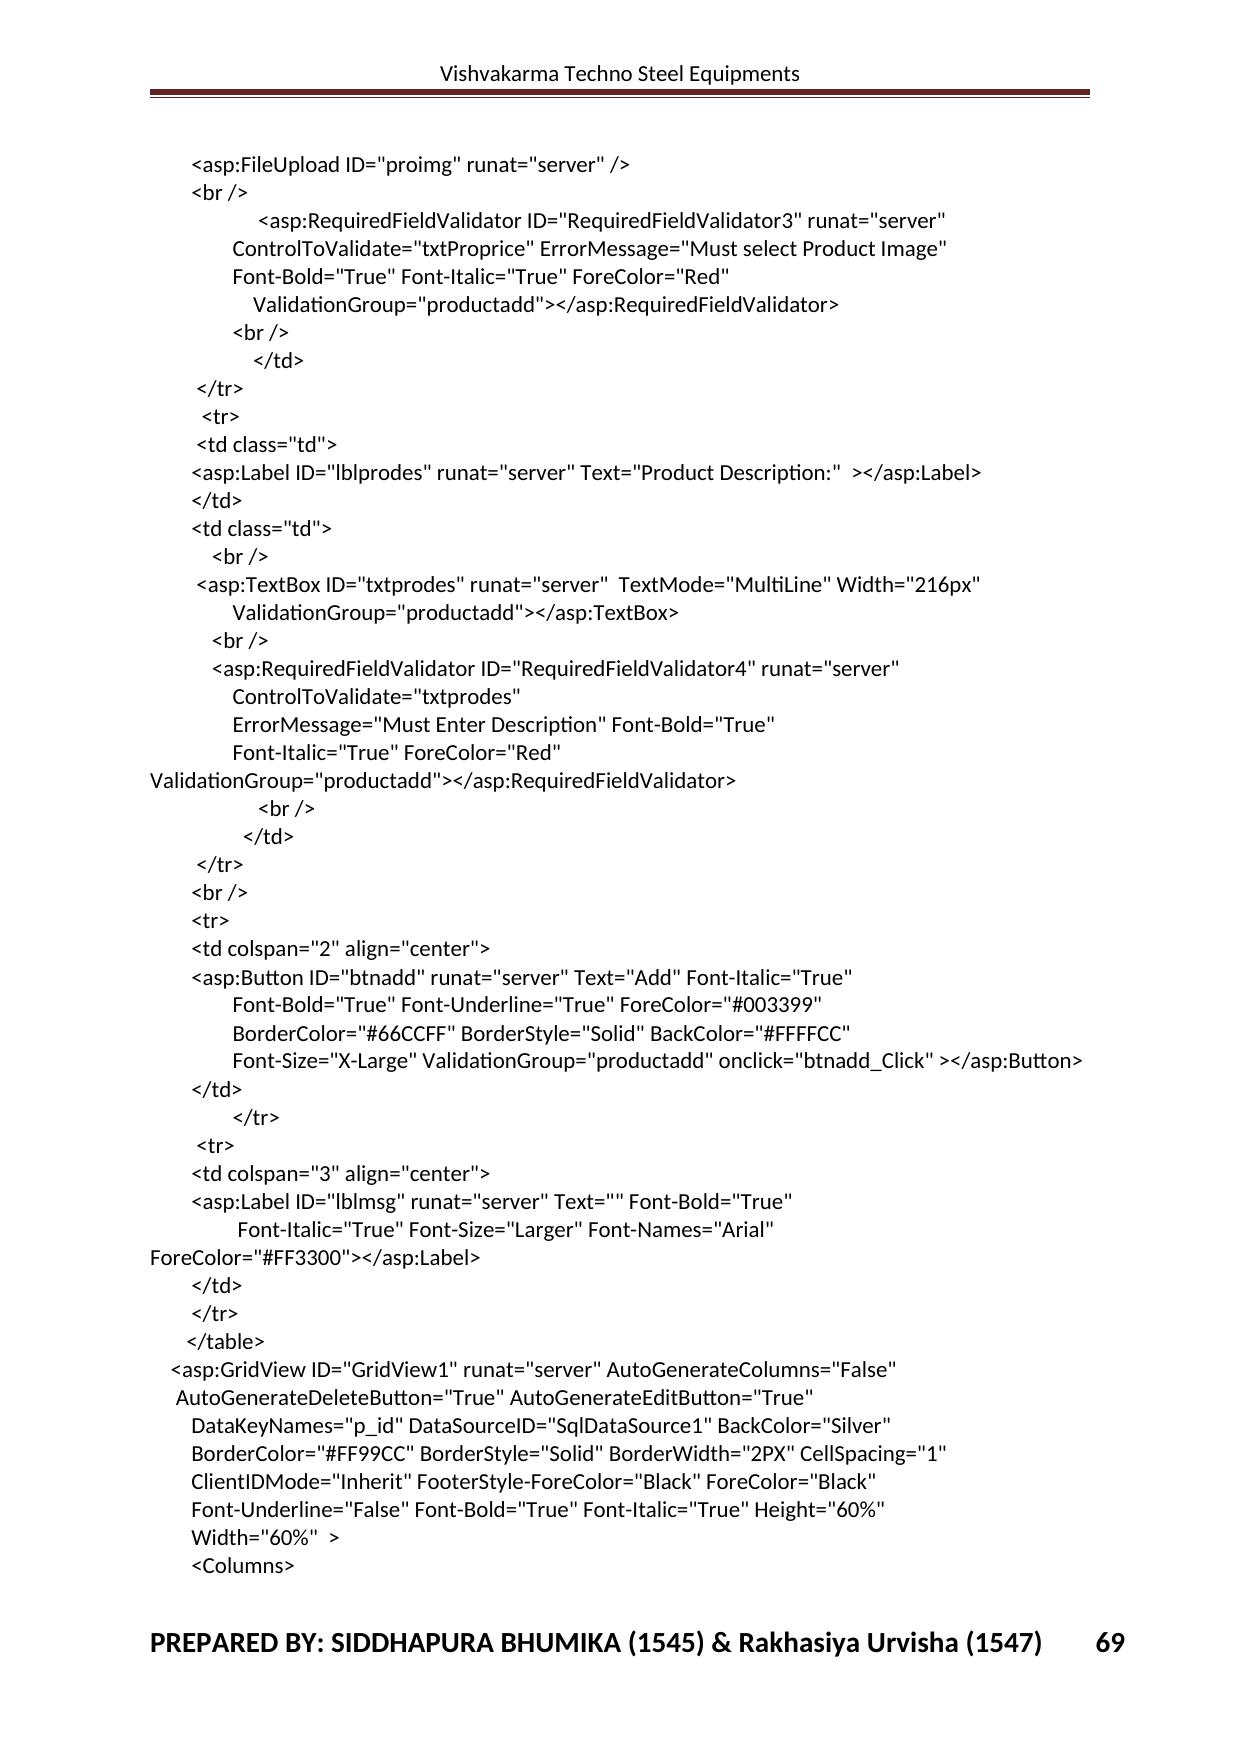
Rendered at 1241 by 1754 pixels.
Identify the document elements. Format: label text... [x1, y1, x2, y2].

text <tr> [150, 1131, 1090, 1159]
text BorderColor="#FF99CC" BorderStyle="Solid" BorderWidth="2PX" CellSpacing="1" [150, 1439, 1090, 1467]
text <asp:RequiredFieldValidator ID="RequiredFieldValidator4" runat="server" [150, 654, 1090, 682]
text ErrorMessage="Must Enter Description" Font-Bold="True" [150, 710, 1090, 738]
text Font-Italic="True" ForeColor="Red" ValidationGroup="productadd"></asp:RequiredFieldValidator> [150, 738, 1090, 794]
text <asp:Button ID="btnadd" runat="server" Text="Add" Font-Italic="True" [150, 963, 1090, 991]
text ControlToValidate="txtProprice" ErrorMessage="Must select Product Image" [150, 234, 1090, 262]
text Font-Bold="True" Font-Italic="True" ForeColor="Red" [150, 262, 1090, 290]
text <br /> [150, 794, 1090, 822]
text </tr> [150, 374, 1090, 402]
text <tr> [150, 402, 1090, 430]
text </table> [150, 1327, 1090, 1355]
text ValidationGroup="productadd"></asp:TextBox> [150, 598, 1090, 626]
text <asp:Label ID="lblmsg" runat="server" Text="" Font-Bold="True" [150, 1187, 1090, 1215]
text Font-Bold="True" Font-Underline="True" ForeColor="#003399" [150, 991, 1090, 1019]
text <br /> [150, 878, 1090, 907]
text <br /> [150, 318, 1090, 346]
text AutoGenerateDeleteButton="True" AutoGenerateEditButton="True" [150, 1383, 1090, 1411]
text </td> [150, 822, 1090, 851]
text <br /> [150, 626, 1090, 654]
text </td> [150, 1271, 1090, 1299]
text </tr> [150, 851, 1090, 878]
text ValidationGroup="productadd"></asp:RequiredFieldValidator> [150, 290, 1090, 318]
text <br /> [150, 542, 1090, 570]
text <asp:GridView ID="GridView1" runat="server" AutoGenerateColumns="False" [150, 1355, 1090, 1383]
text <Columns> [150, 1551, 1090, 1579]
text <br /> [150, 178, 1090, 206]
text <asp:RequiredFieldValidator ID="RequiredFieldValidator3" runat="server" [150, 206, 1090, 234]
text BorderColor="#66CCFF" BorderStyle="Solid" BackColor="#FFFFCC" [150, 1019, 1090, 1047]
text <asp:FileUpload ID="proimg" runat="server" /> [150, 150, 1090, 178]
text </tr> [150, 1103, 1090, 1131]
text <td colspan="2" align="center"> [150, 934, 1090, 963]
text Font-Italic="True" Font-Size="Larger" Font-Names="Arial" ForeColor="#FF3300"></asp:Label> [150, 1215, 1090, 1271]
text ControlToValidate="txtprodes" [150, 682, 1090, 710]
text <td class="td"> [150, 514, 1090, 542]
text <td class="td"> [150, 430, 1090, 458]
text <asp:Label ID="lblprodes" runat="server" Text="Product Description:" ></asp:Label> [150, 458, 1090, 486]
text <tr> [150, 907, 1090, 934]
text </tr> [150, 1299, 1090, 1327]
text </td> [150, 346, 1090, 374]
text Font-Underline="False" Font-Bold="True" Font-Italic="True" Height="60%" [150, 1495, 1090, 1523]
text Font-Size="X-Large" ValidationGroup="productadd" onclick="btnadd_Click" ></asp:Button> [150, 1047, 1090, 1075]
text </td> [150, 1075, 1090, 1103]
text <asp:TextBox ID="txtprodes" runat="server" TextMode="MultiLine" Width="216px" [150, 570, 1090, 598]
text </td> [150, 486, 1090, 514]
text <td colspan="3" align="center"> [150, 1159, 1090, 1187]
text ClientIDMode="Inherit" FooterStyle-ForeColor="Black" ForeColor="Black" [150, 1467, 1090, 1495]
text DataKeyNames="p_id" DataSourceID="SqlDataSource1" BackColor="Silver" [150, 1411, 1090, 1439]
text Width="60%" > [150, 1523, 1090, 1551]
